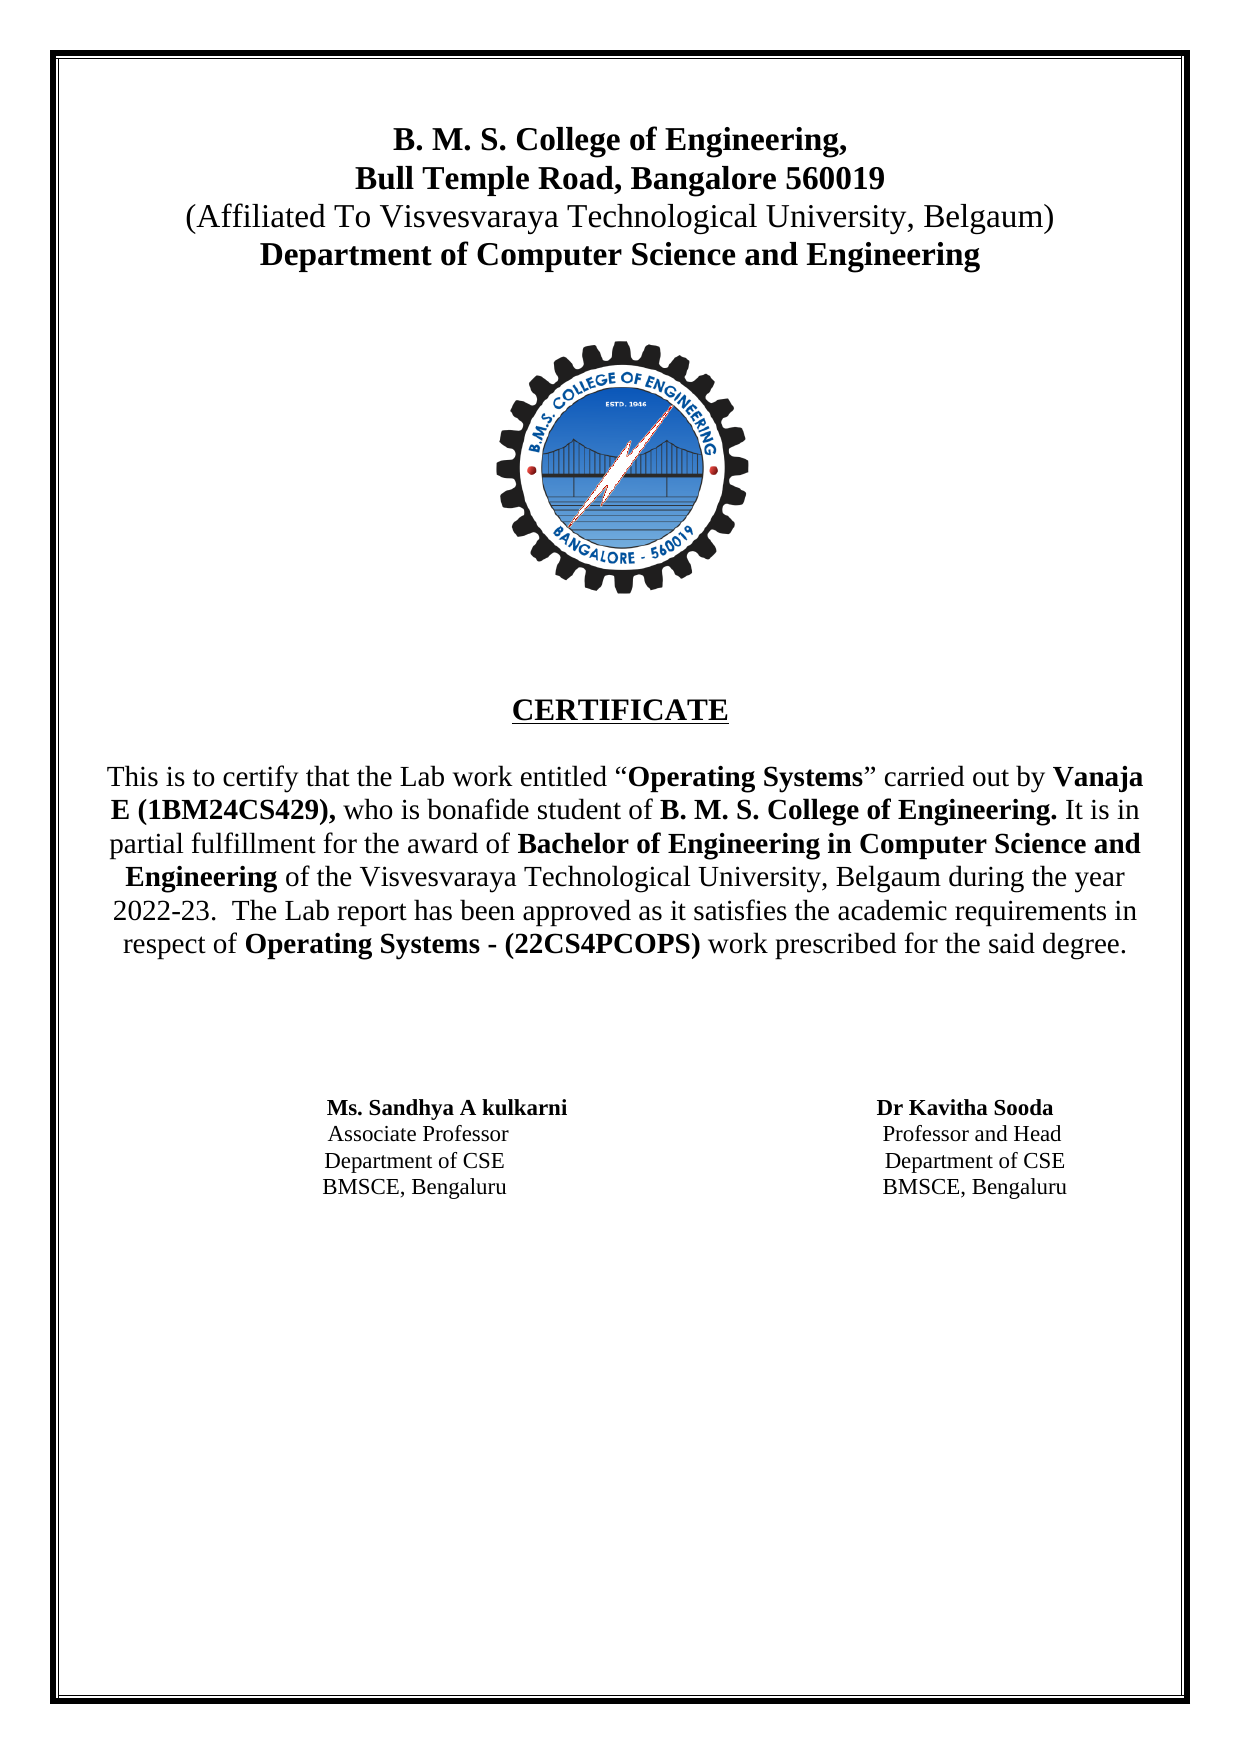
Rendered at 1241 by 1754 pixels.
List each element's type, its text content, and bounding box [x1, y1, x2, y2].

text (Affiliated To Visvesvaraya Technological University, Belgaum) [75, 196, 1165, 234]
text Department of CSE Department of CSE [75, 1147, 1165, 1173]
text Bull Temple Road, Bangalore 560019 [75, 158, 1165, 196]
picture [489, 340, 752, 600]
text Ms. Sandhya A kulkarni Dr Kavitha Sooda [75, 1094, 1165, 1120]
text BMSCE, Bengaluru BMSCE, Bengaluru [75, 1173, 1165, 1199]
text Associate Professor Professor and Head [75, 1120, 1165, 1147]
text Department of Computer Science and Engineering [75, 234, 1165, 273]
text B. M. S. College of Engineering, [75, 119, 1165, 158]
text This is to certify that the Lab work entitled “Operating Systems” carried out by Vanaja E (1BM24CS429), who is bonafide student of B. M. S. College of Engineering. It is in partial fulfillment for the award of Bachelor of Engineering in Computer Science and Engineering of the Visvesvaraya Technological University, Belgaum during the year 2022-23. The Lab report has been approved as it satisfies the academic requirements in respect of Operating Systems - (22CS4PCOPS) work prescribed for the said degree. [98, 759, 1152, 960]
text CERTIFICATE [75, 691, 1165, 727]
